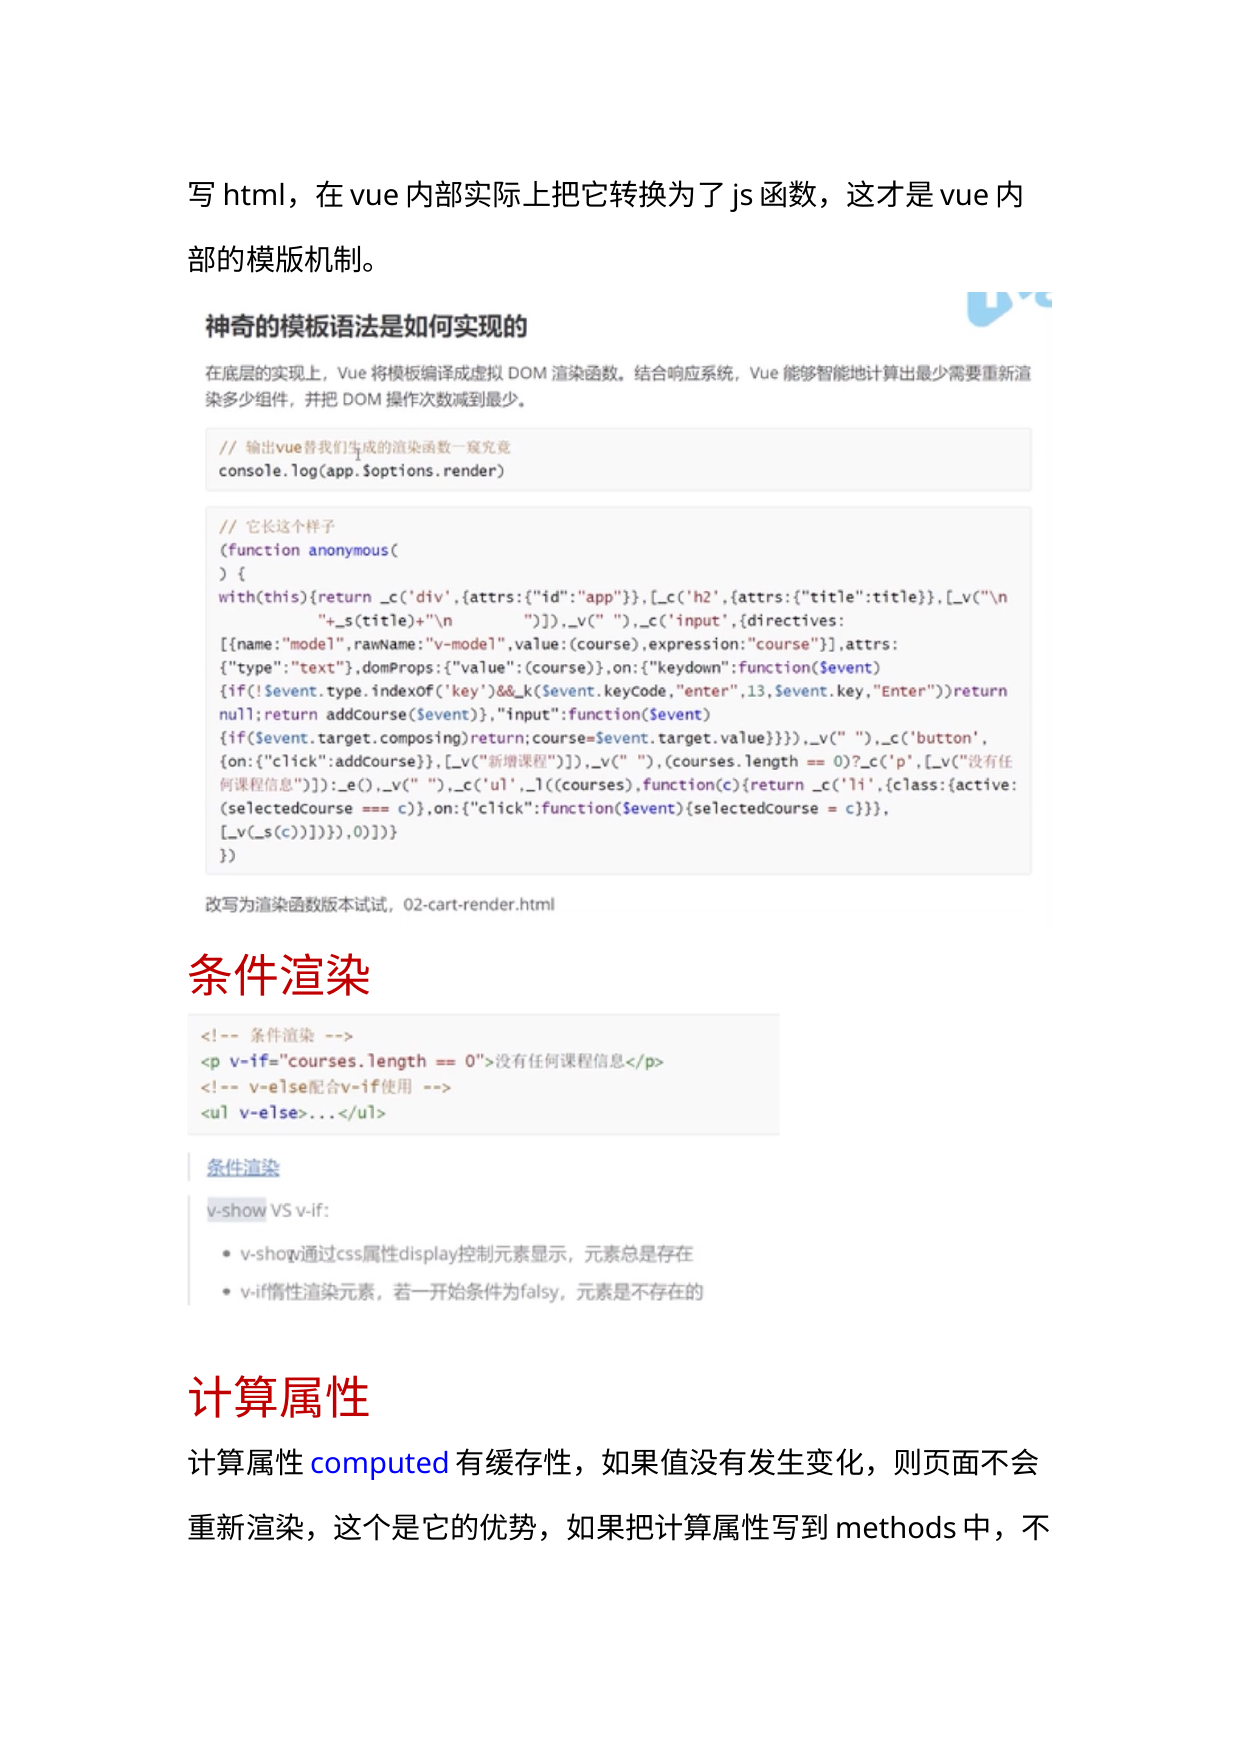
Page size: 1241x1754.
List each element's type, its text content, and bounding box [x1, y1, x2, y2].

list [187, 1429, 1053, 1559]
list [187, 162, 1053, 942]
list 条件渲染 [187, 942, 1053, 1007]
picture [187, 292, 1052, 927]
picture [187, 1007, 780, 1340]
list 计算属性 [187, 1364, 1053, 1429]
